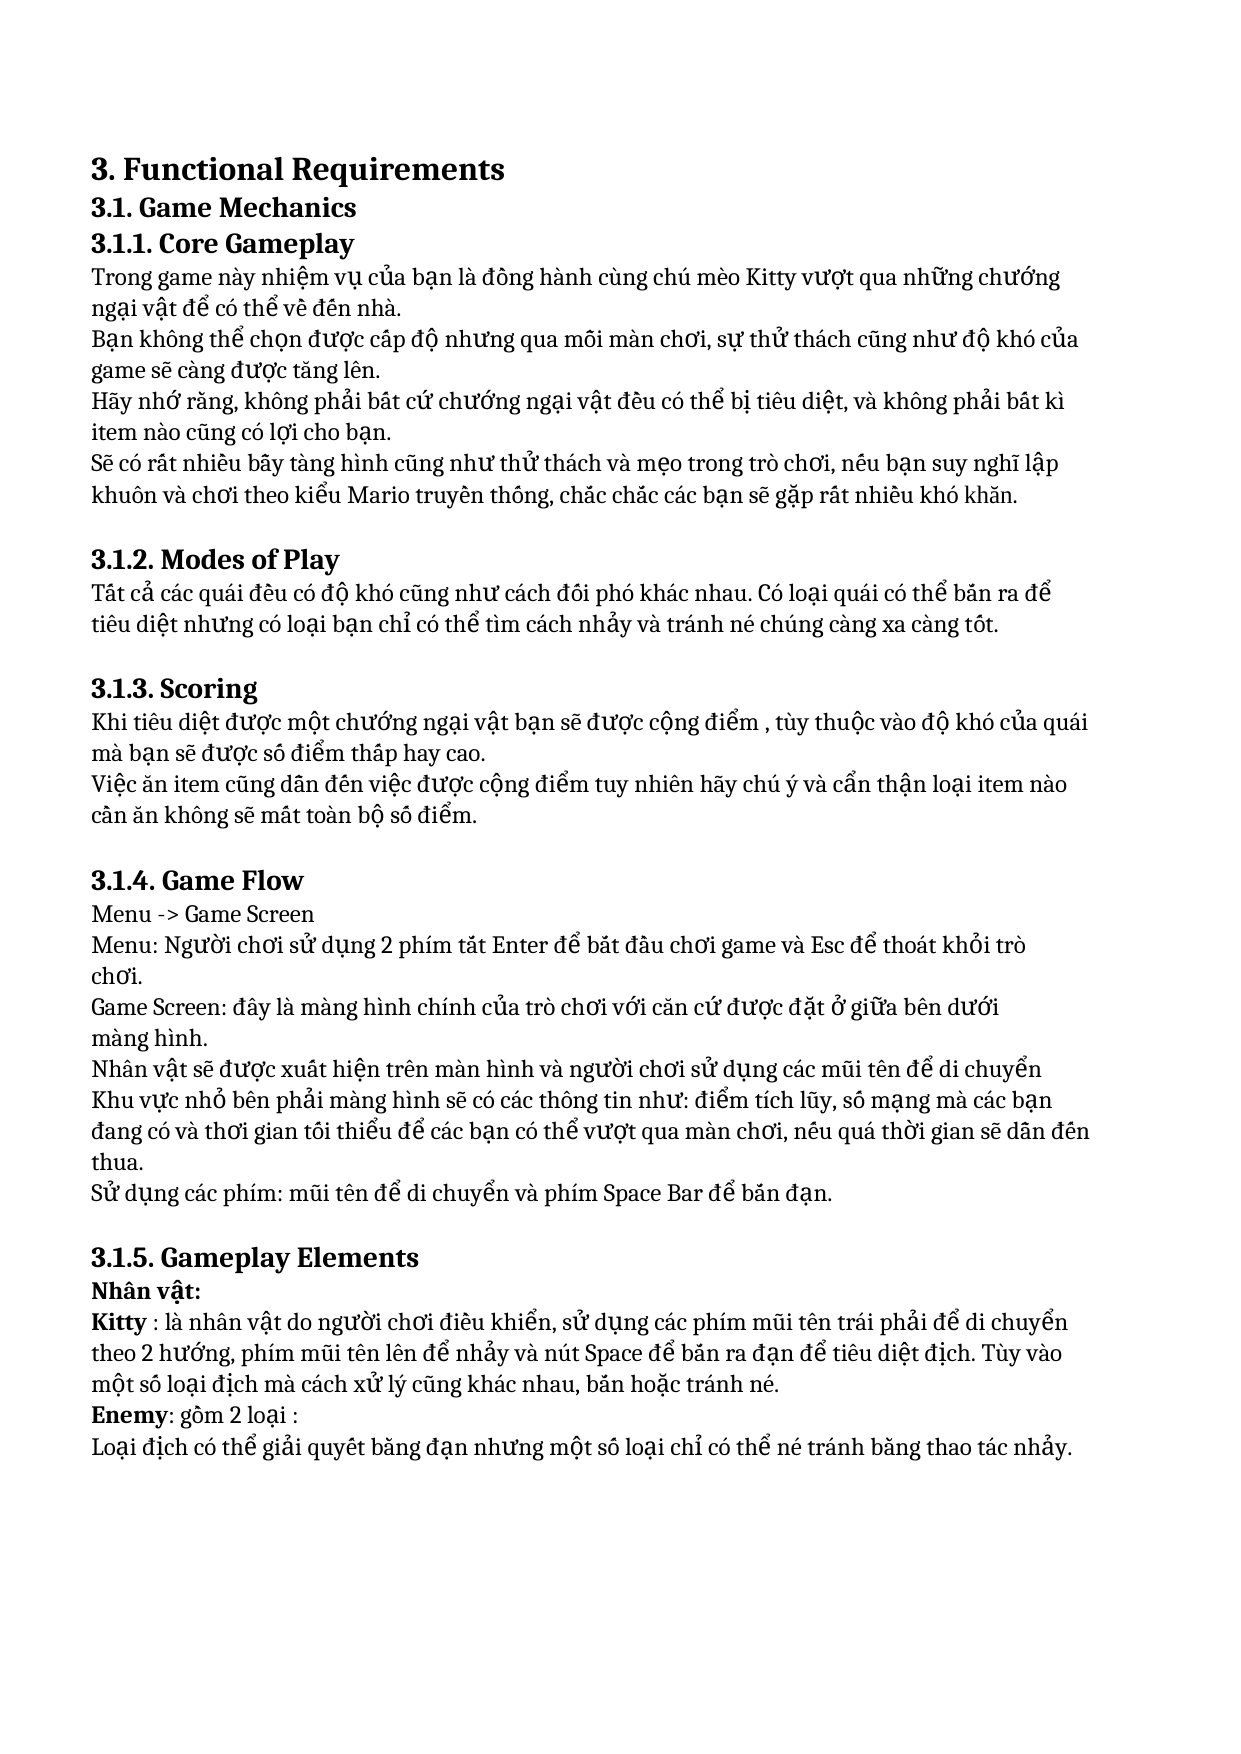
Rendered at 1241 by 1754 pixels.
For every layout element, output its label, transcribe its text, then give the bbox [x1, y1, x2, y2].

text 3.1.5. Gameplay Elements Nhân vật: Kitty : là nhân vật do người chơi điều khiển, sử dụng các phím mũi tên trái phải để di chuyển theo 2 hướng, phím mũi tên lên để nhảy và nút Space để bắn ra đạn để tiêu diệt địch. Tùy vào một số loại địch mà cách xử lý cũng khác nhau, bắn hoặc tránh né. Enemy: gồm 2 loại : [91, 1210, 1090, 1430]
text 3.1.3. Scoring Khi tiêu diệt được một chướng ngại vật bạn sẽ được cộng điểm , tùy thuộc vào độ khó của quái mà bạn sẽ được số điểm thấp hay cao. Việc ăn item cũng dẫn đến việc được cộng điểm tuy nhiên hãy chú ý và cẩn thận loại item nào cần ăn không sẽ mất toàn bộ số điểm. [91, 641, 1090, 830]
text Loại địch có thể giải quyết bằng đạn nhưng một số loại chỉ có thể né tránh bằng thao tác nhảy. [91, 1432, 1090, 1461]
text Bạn không thể chọn được cấp độ nhưng qua mỗi màn chơi, sự thử thách cũng như độ khó của game sẽ càng được tăng lên. [91, 325, 1090, 385]
text 3.1.2. Modes of Play Tất cả các quái đều có độ khó cũng như cách đối phó khác nhau. Có loại quái có thể bắn ra để tiêu diệt nhưng có loại bạn chỉ có thể tìm cách nhảy và tránh né chúng càng xa càng tốt. [91, 543, 1090, 639]
text Sử dụng các phím: mũi tên để di chuyển và phím Space Bar để bắn đạn. [91, 1179, 1090, 1208]
text 3. Functional Requirements 3.1. Game Mechanics 3.1.1. Core Gameplay Trong game này nhiệm vụ của bạn là đồng hành cùng chú mèo Kitty vượt qua những chướng ngại vật để có thể về đến nhà. [91, 150, 1090, 323]
text Hãy nhớ rằng, không phải bất cứ chướng ngại vật đều có thể bị tiêu diệt, và không phải bất kì item nào cũng có lợi cho bạn. [91, 387, 1090, 447]
text Khu vực nhỏ bên phải màng hình sẽ có các thông tin như: điểm tích lũy, số mạng mà các bạn đang có và thơi gian tối thiểu để các bạn có thể vượt qua màn chơi, nếu quá thời gian sẽ dẫn đến thua. [91, 1086, 1090, 1177]
text Sẽ có rất nhiều bẫy tàng hình cũng như thử thách và mẹo trong trò chơi, nếu bạn suy nghĩ lập khuôn và chơi theo kiểu Mario truyền thống, chắc chắc các bạn sẽ gặp rất nhiều khó khăn. [91, 449, 1090, 510]
text Nhân vật sẽ được xuất hiện trên màn hình và người chơi sử dụng các mũi tên để di chuyển [91, 1055, 1090, 1083]
text 3.1.4. Game Flow Menu -> Game Screen Menu: Người chơi sử dụng 2 phím tắt Enter để bắt đầu chơi game và Esc để thoát khỏi trò chơi. Game Screen: đây là màng hình chính của trò chơi với căn cứ được đặt ở giữa bên dưới màng hình. [91, 832, 1090, 1052]
